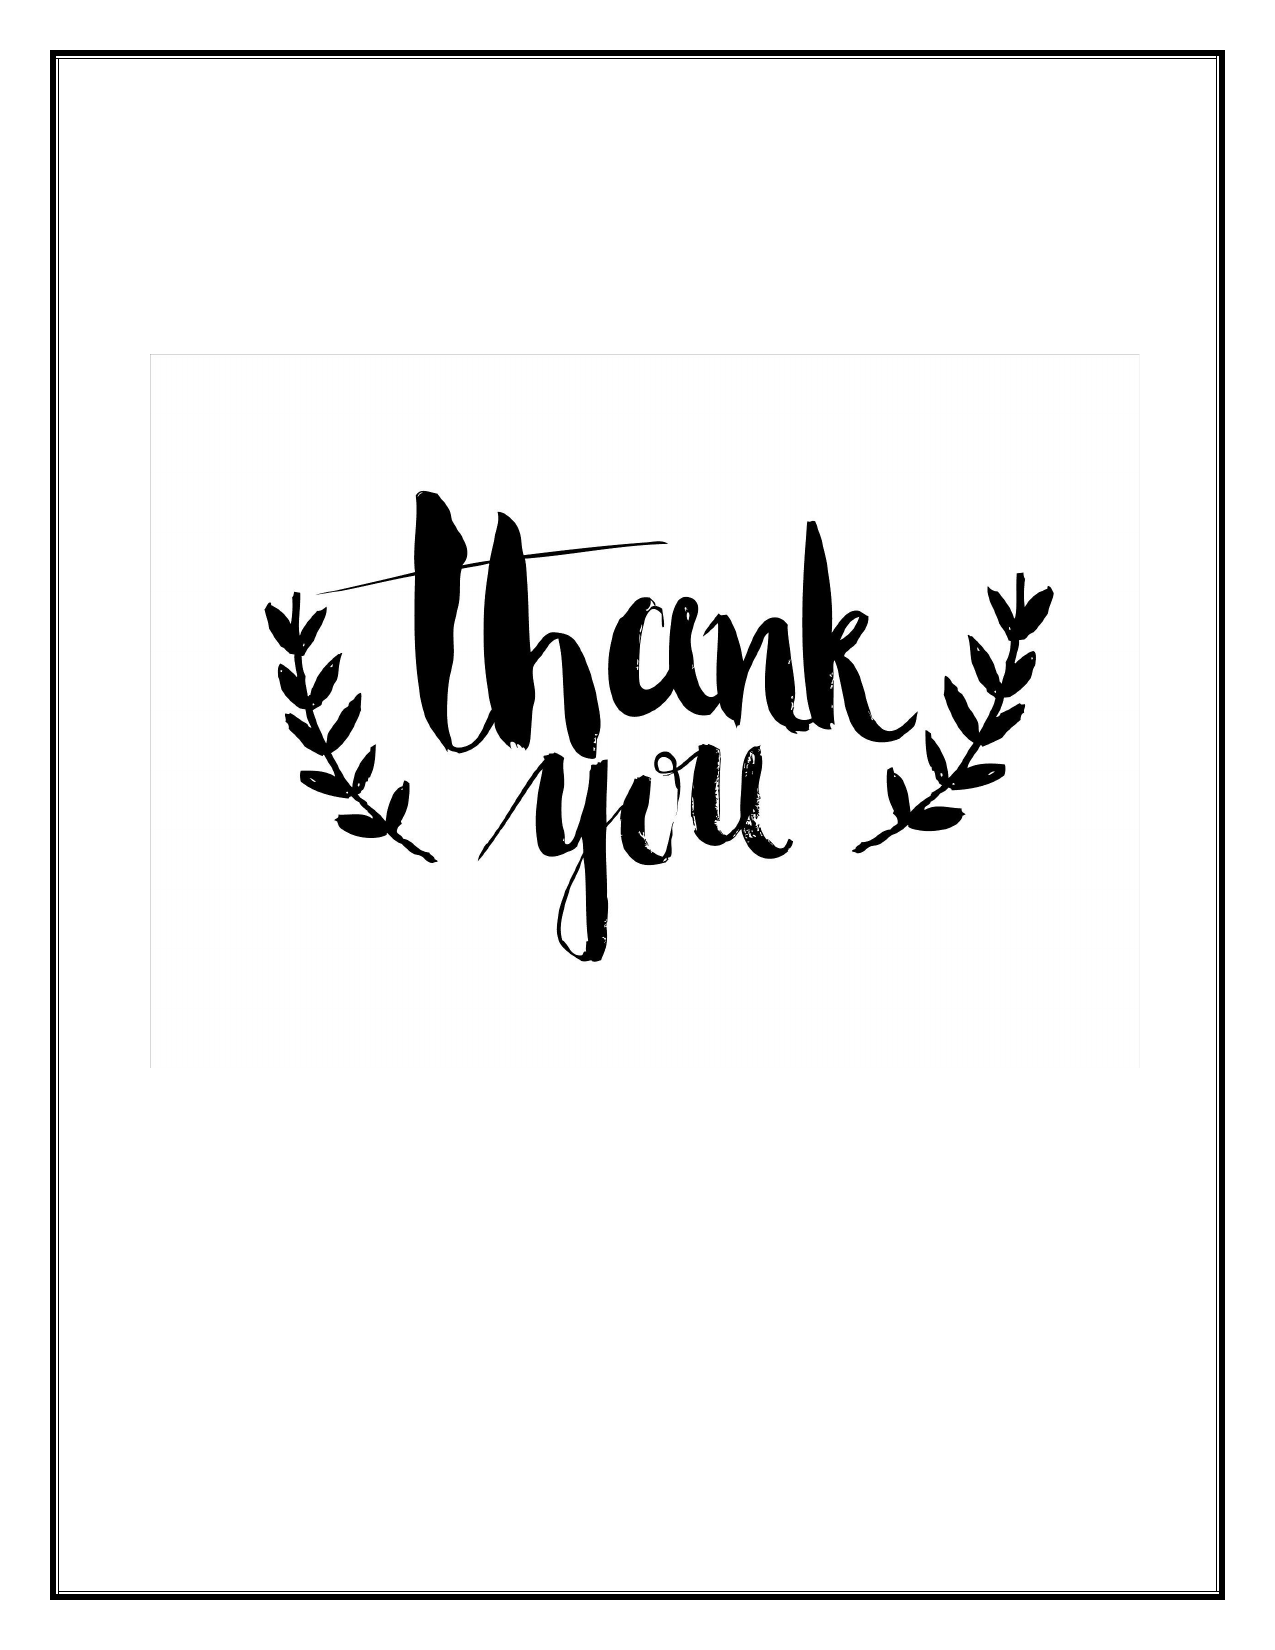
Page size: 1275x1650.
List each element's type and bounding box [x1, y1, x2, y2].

picture [150, 354, 1140, 1068]
